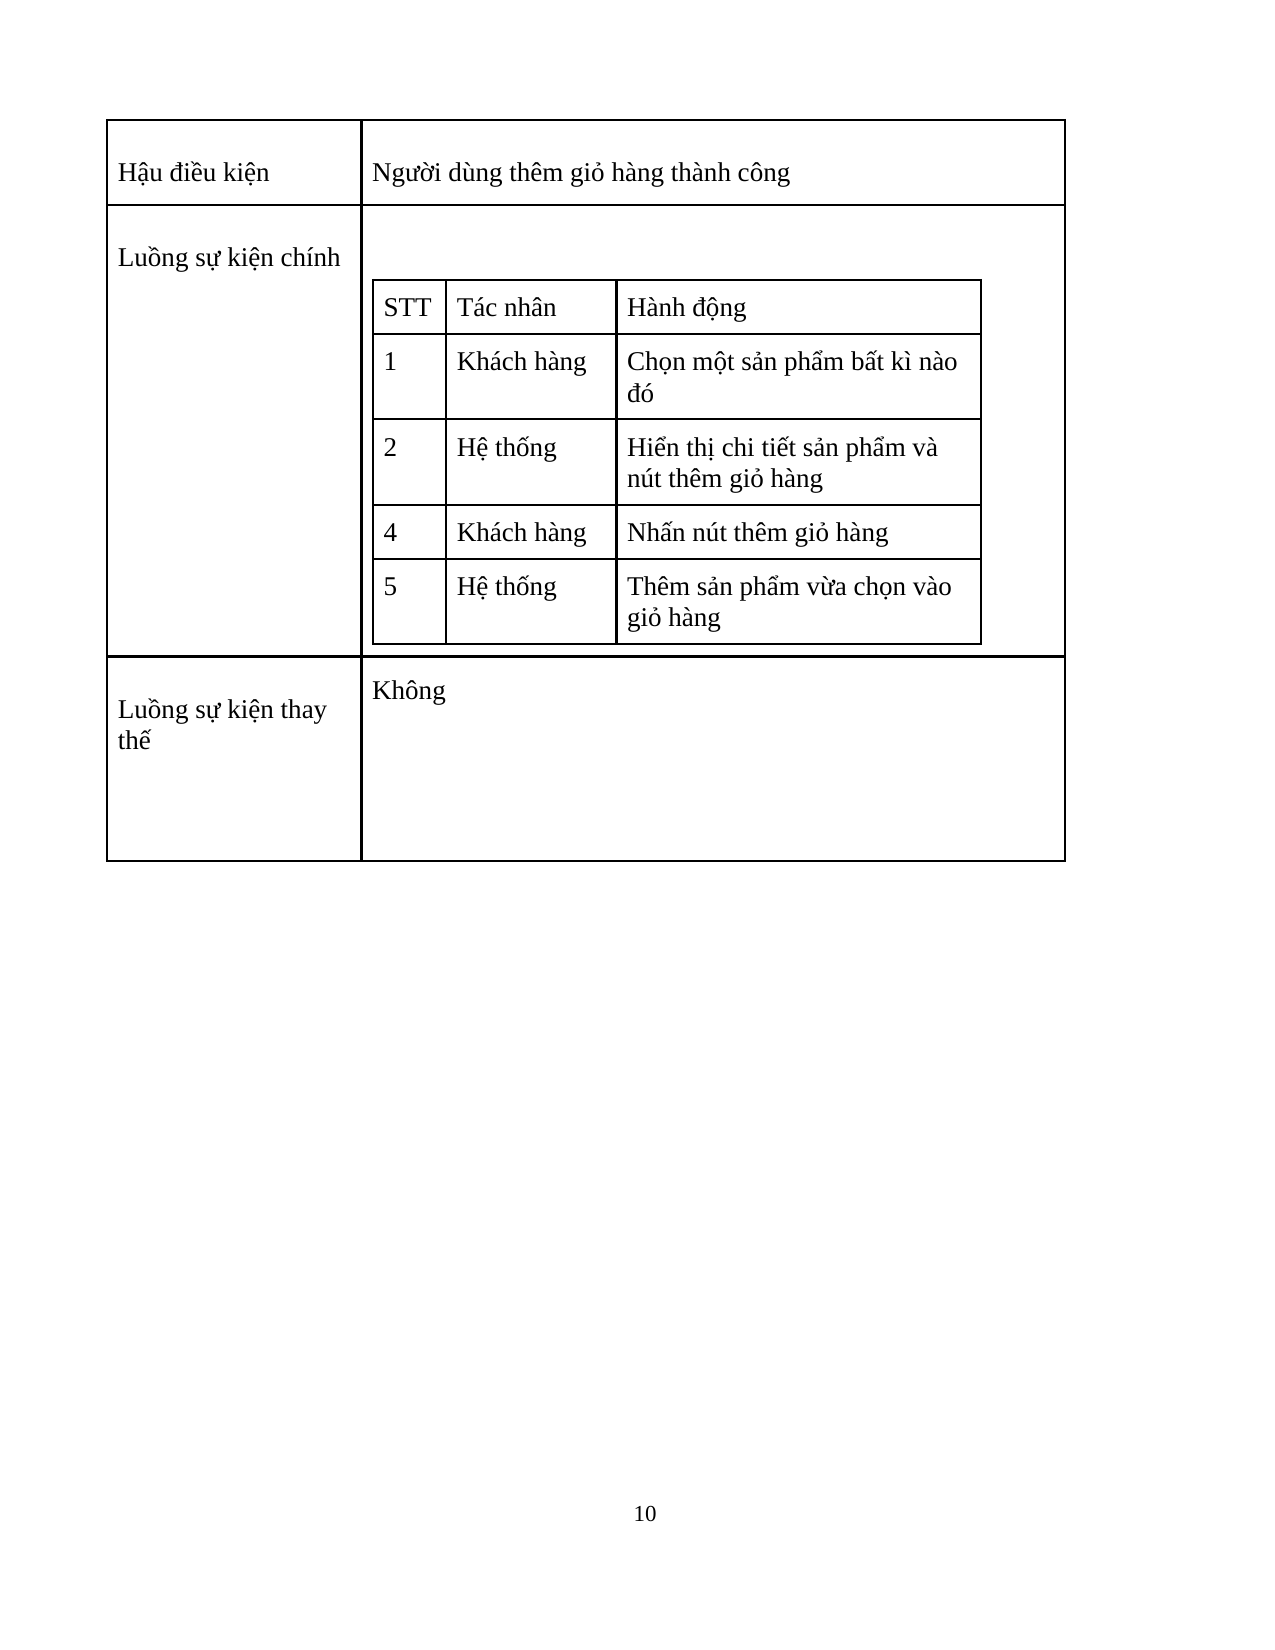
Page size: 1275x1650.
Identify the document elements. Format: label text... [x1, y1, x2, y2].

table_cell Người dùng thêm giỏ hàng thành công [363, 121, 1064, 204]
table_cell Luồng sự kiện thay thế [108, 658, 360, 860]
table_cell Hậu điều kiện [108, 121, 360, 204]
table_cell [363, 206, 1064, 655]
table_cell Không [363, 658, 1064, 860]
table_cell Luồng sự kiện chính [108, 206, 360, 655]
